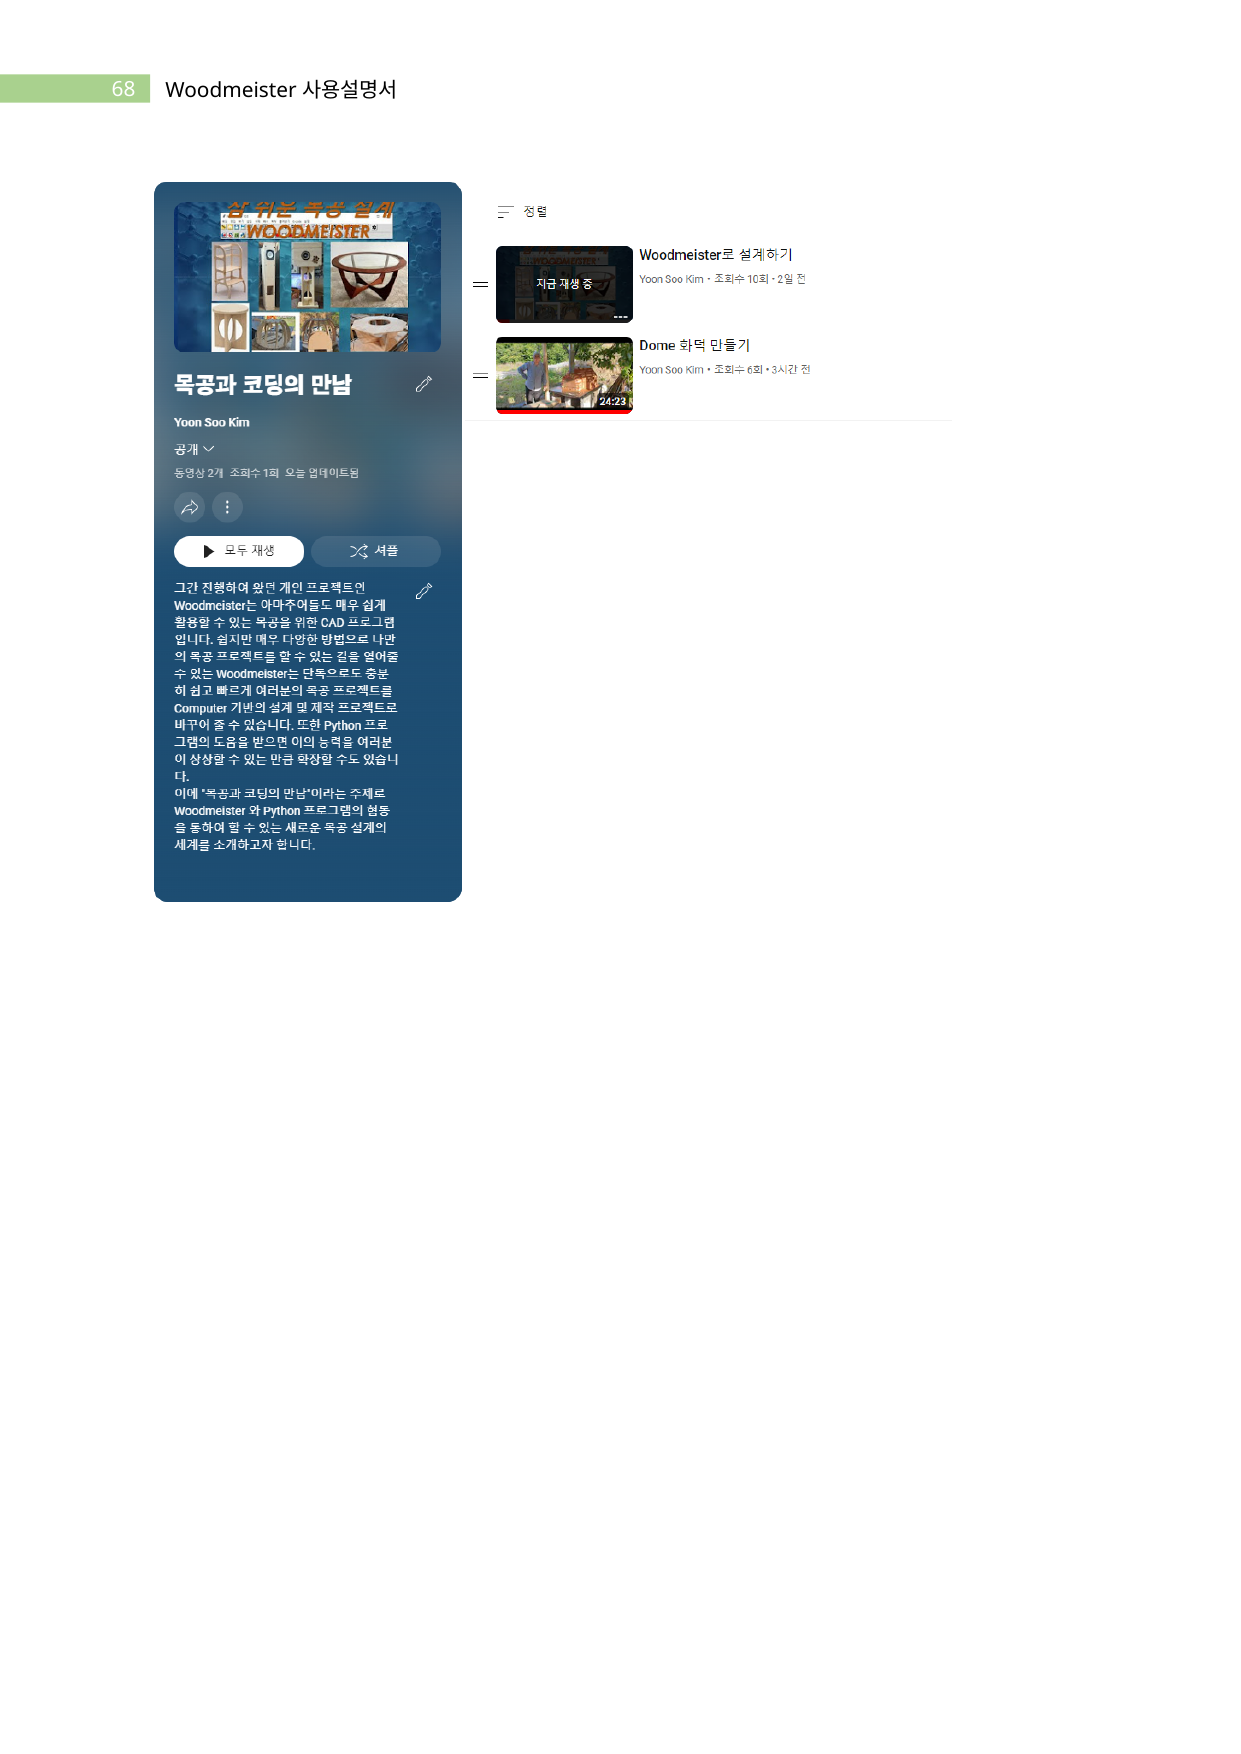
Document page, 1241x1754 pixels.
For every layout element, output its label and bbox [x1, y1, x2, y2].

picture [150, 177, 952, 903]
